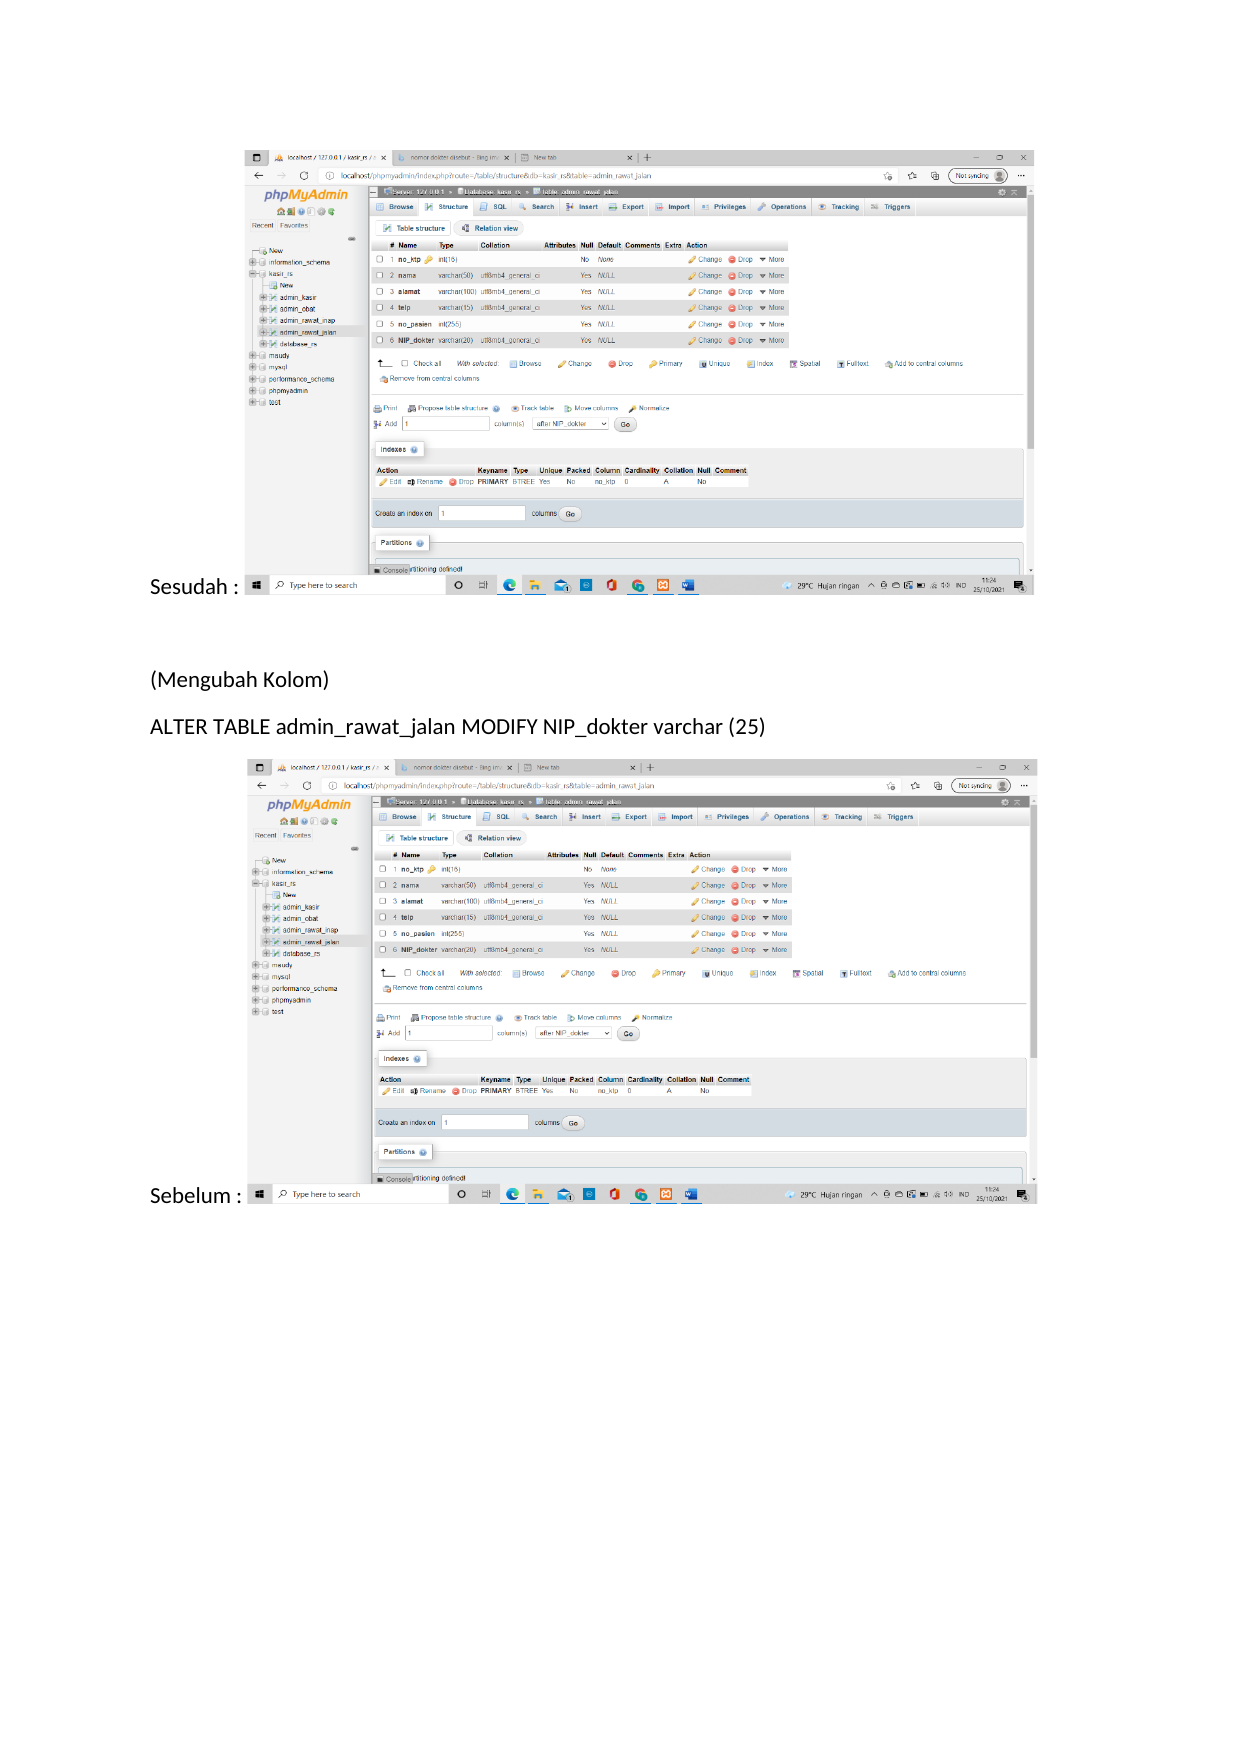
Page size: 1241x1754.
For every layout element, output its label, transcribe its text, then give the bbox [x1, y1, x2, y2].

picture [244, 150, 1035, 595]
picture [247, 759, 1038, 1204]
text ALTER TABLE admin_rawat_jalan MODIFY NIP_dokter varchar (25) [150, 712, 1090, 741]
text (Mengubah Kolom) [150, 666, 1090, 694]
